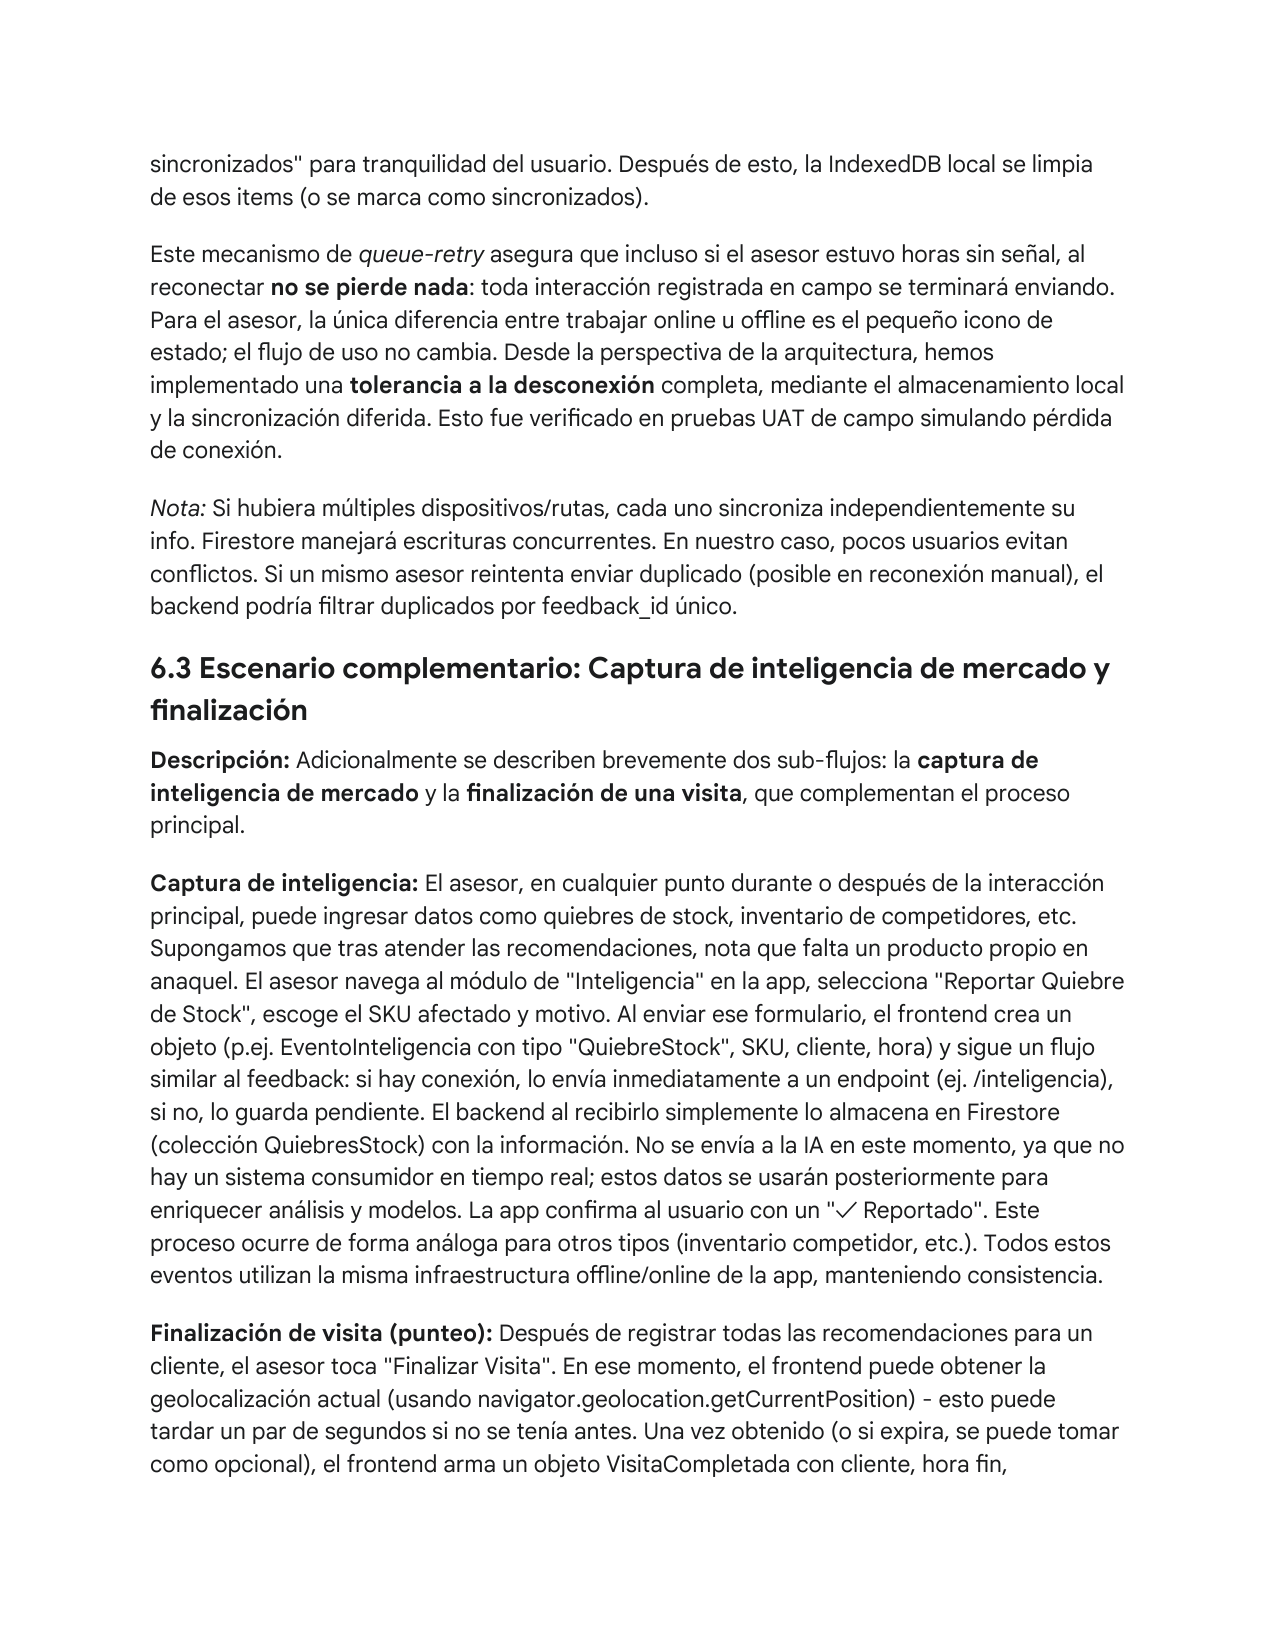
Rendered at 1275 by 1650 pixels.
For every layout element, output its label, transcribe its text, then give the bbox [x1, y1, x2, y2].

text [150, 1319, 1125, 1479]
subtitle 6.3 Escenario complementario: Captura de inteligencia de mercado y finalización [150, 650, 1125, 728]
text Este mecanismo de queue-retry asegura que incluso si el asesor estuvo horas sin señal, al reconectar no se pierde nada: toda interacción registrada en campo se terminará enviando. Para el asesor, la única diferencia entre trabajar online u offline es el pequeño icono de estado; el flujo de uso no cambia. Desde la perspectiva de la arquitectura, hemos implementado una tolerancia a la desconexión completa, mediante el almacenamiento local y la sincronización diferida. Esto fue verificado en pruebas UAT de campo simulando pérdida de conexión. [150, 240, 1125, 465]
text Descripción: Adicionalmente se describen brevemente dos sub-flujos: la captura de inteligencia de mercado y la finalización de una visita, que complementan el proceso principal. [150, 746, 1125, 840]
text Captura de inteligencia: El asesor, en cualquier punto durante o después de la interacción principal, puede ingresar datos como quiebres de stock, inventario de competidores, etc. Supongamos que tras atender las recomendaciones, nota que falta un producto propio en anaquel. El asesor navega al módulo de "Inteligencia" en la app, selecciona "Reportar Quiebre de Stock", escoge el SKU afectado y motivo. Al enviar ese formulario, el frontend crea un objeto (p.ej. EventoInteligencia con tipo "QuiebreStock", SKU, cliente, hora) y sigue un flujo similar al feedback: si hay conexión, lo envía inmediatamente a un endpoint (ej. /inteligencia), si no, lo guarda pendiente. El backend al recibirlo simplemente lo almacena en Firestore (colección QuiebresStock) con la información. No se envía a la IA en este momento, ya que no hay un sistema consumidor en tiempo real; estos datos se usarán posteriormente para enriquecer análisis y modelos. La app confirma al usuario con un "✓ Reportado". Este proceso ocurre de forma análoga para otros tipos (inventario competidor, etc.). Todos estos eventos utilizan la misma infraestructura offline/online de la app, manteniendo consistencia. [150, 869, 1125, 1290]
text Nota: Si hubiera múltiples dispositivos/rutas, cada uno sincroniza independientemente su info. Firestore manejará escrituras concurrentes. En nuestro caso, pocos usuarios evitan conflictos. Si un mismo asesor reintenta enviar duplicado (posible en reconexión manual), el backend podría filtrar duplicados por feedback_id único. [150, 494, 1125, 621]
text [150, 150, 1125, 211]
